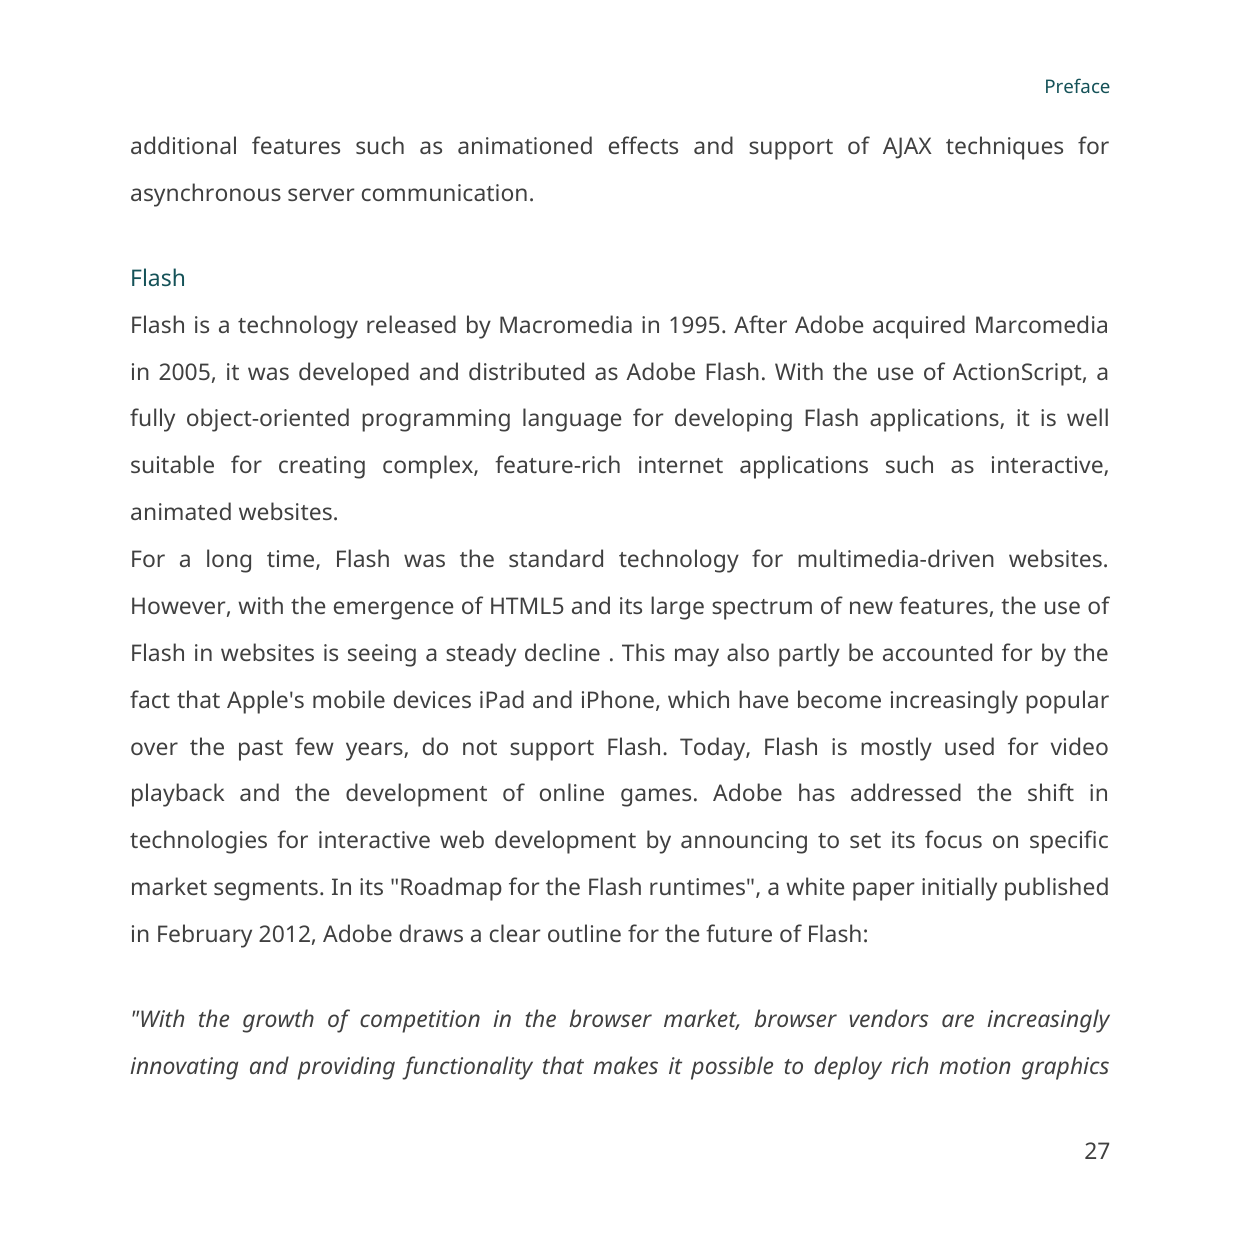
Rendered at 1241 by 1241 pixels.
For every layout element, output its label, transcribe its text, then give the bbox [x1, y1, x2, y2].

list Flash [130, 262, 1110, 293]
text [130, 130, 1110, 208]
text For a long time, Flash was the standard technology for multimedia-driven websites. However, with the emergence of HTML5 and its large spectrum of new features, the use of Flash in websites is seeing a steady decline . This may also partly be accounted for by the fact that Apple's mobile devices iPad and iPhone, which have become increasingly popular over the past few years, do not support Flash. Today, Flash is mostly used for video playback and the development of online games. Adobe has addressed the shift in technologies for interactive web development by announcing to set its focus on specific market segments. In its "Roadmap for the Flash runtimes", a white paper initially published in February 2012, Adobe draws a clear outline for the future of Flash: [130, 543, 1110, 949]
text Flash is a technology released by Macromedia in 1995. After Adobe acquired Marcomedia in 2005, it was developed and distributed as Adobe Flash. With the use of ActionScript, a fully object-oriented programming language for developing Flash applications, it is well suitable for creating complex, feature-rich internet applications such as interactive, animated websites. [130, 309, 1110, 527]
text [130, 1003, 1110, 1081]
